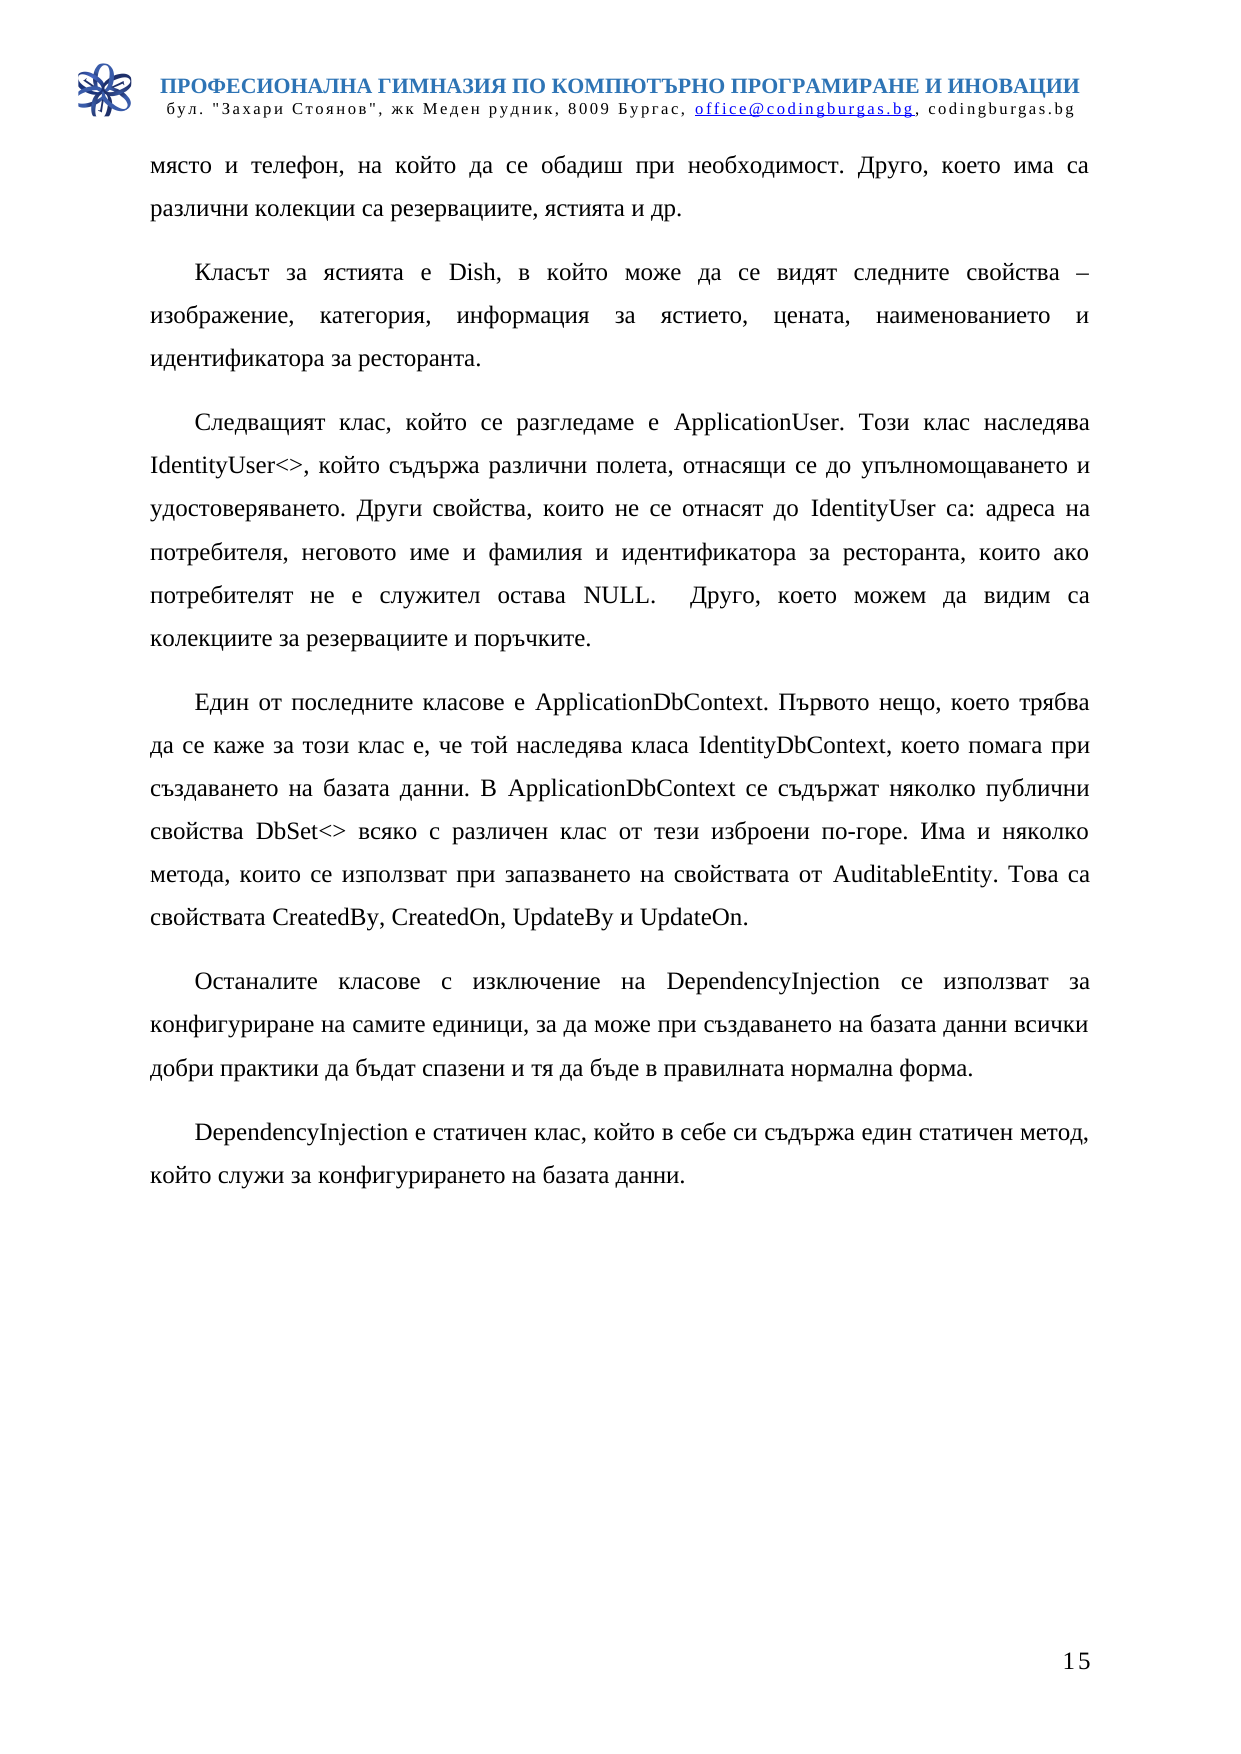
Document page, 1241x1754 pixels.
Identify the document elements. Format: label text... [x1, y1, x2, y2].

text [150, 150, 1090, 222]
text Класът за ястията е Dish, в който може да се видят следните свойства – изображение, категория, информация за ястието, цената, наименованието и идентификатора за ресторанта. [150, 257, 1090, 372]
text Следващият клас, който се разгледаме е ApplicationUser. Този клас наследява IdentityUser<>, който съдържа различни полета, отнасящи се до упълномощаването и удостоверяването. Други свойства, които не се отнасят до IdentityUser са: адреса на потребителя, неговото име и фамилия и идентификатора за ресторанта, които ако потребителят не е служител остава NULL. Друго, което можем да видим са колекциите за резервациите и поръчките. [150, 407, 1090, 652]
text Останалите класове с изключение на DependencyInjection се използват за конфигуриране на самите единици, за да може при създаването на базата данни всички добри практики да бъдат спазени и тя да бъде в правилната нормална форма. [150, 966, 1090, 1081]
picture [78, 63, 132, 117]
text DependencyInjection е статичен клас, който в себе си съдържа един статичен метод, който служи за конфигурирането на базата данни. [150, 1117, 1090, 1188]
text Един от последните класове е ApplicationDbContext. Първото нещо, което трябва да се каже за този клас е, че той наследява класа IdentityDbContext, което помага при създаването на базата данни. В ApplicationDbContext се съдържат няколко публични свойства DbSet<> всяко с различен клас от тези изброени по-горе. Има и няколко метода, които се използват при запазването на свойствата от AuditableEntity. Това са свойствата CreatedBy, CreatedOn, UpdateBy и UpdateOn. [150, 687, 1090, 931]
